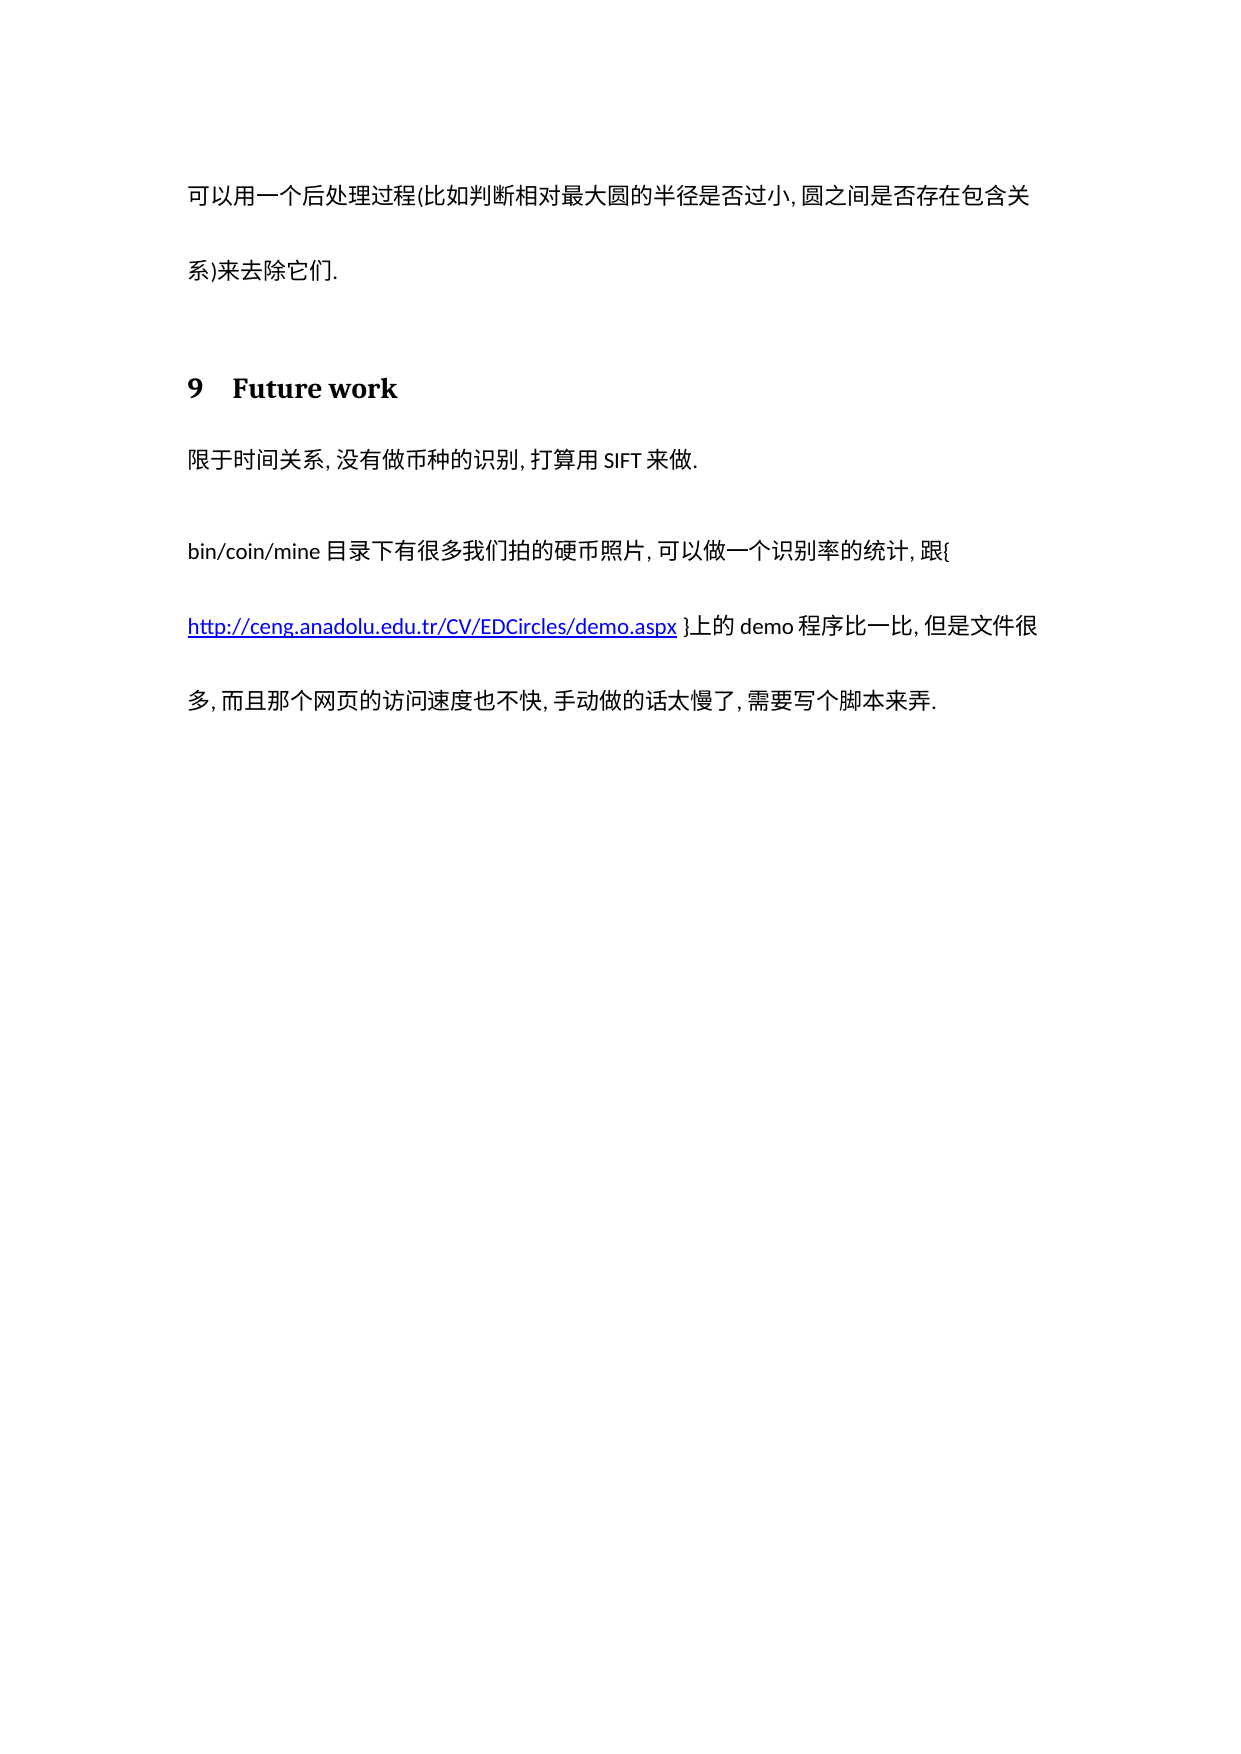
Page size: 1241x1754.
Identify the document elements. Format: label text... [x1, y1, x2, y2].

text bin/coin/mine目录下有很多我们拍的硬币照片, 可以做一个识别率的统计, 跟{ http://ceng.anadolu.edu.tr/CV/EDCircles/demo.aspx }上的demo程序比一比, 但是文件很多, 而且那个网页的访问速度也不快, 手动做的话太慢了, 需要写个脚本来弄. [187, 517, 1053, 732]
text 限于时间关系, 没有做币种的识别, 打算用SIFT来做. [187, 427, 1053, 492]
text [187, 162, 1053, 302]
subtitle Future work [187, 357, 1053, 422]
